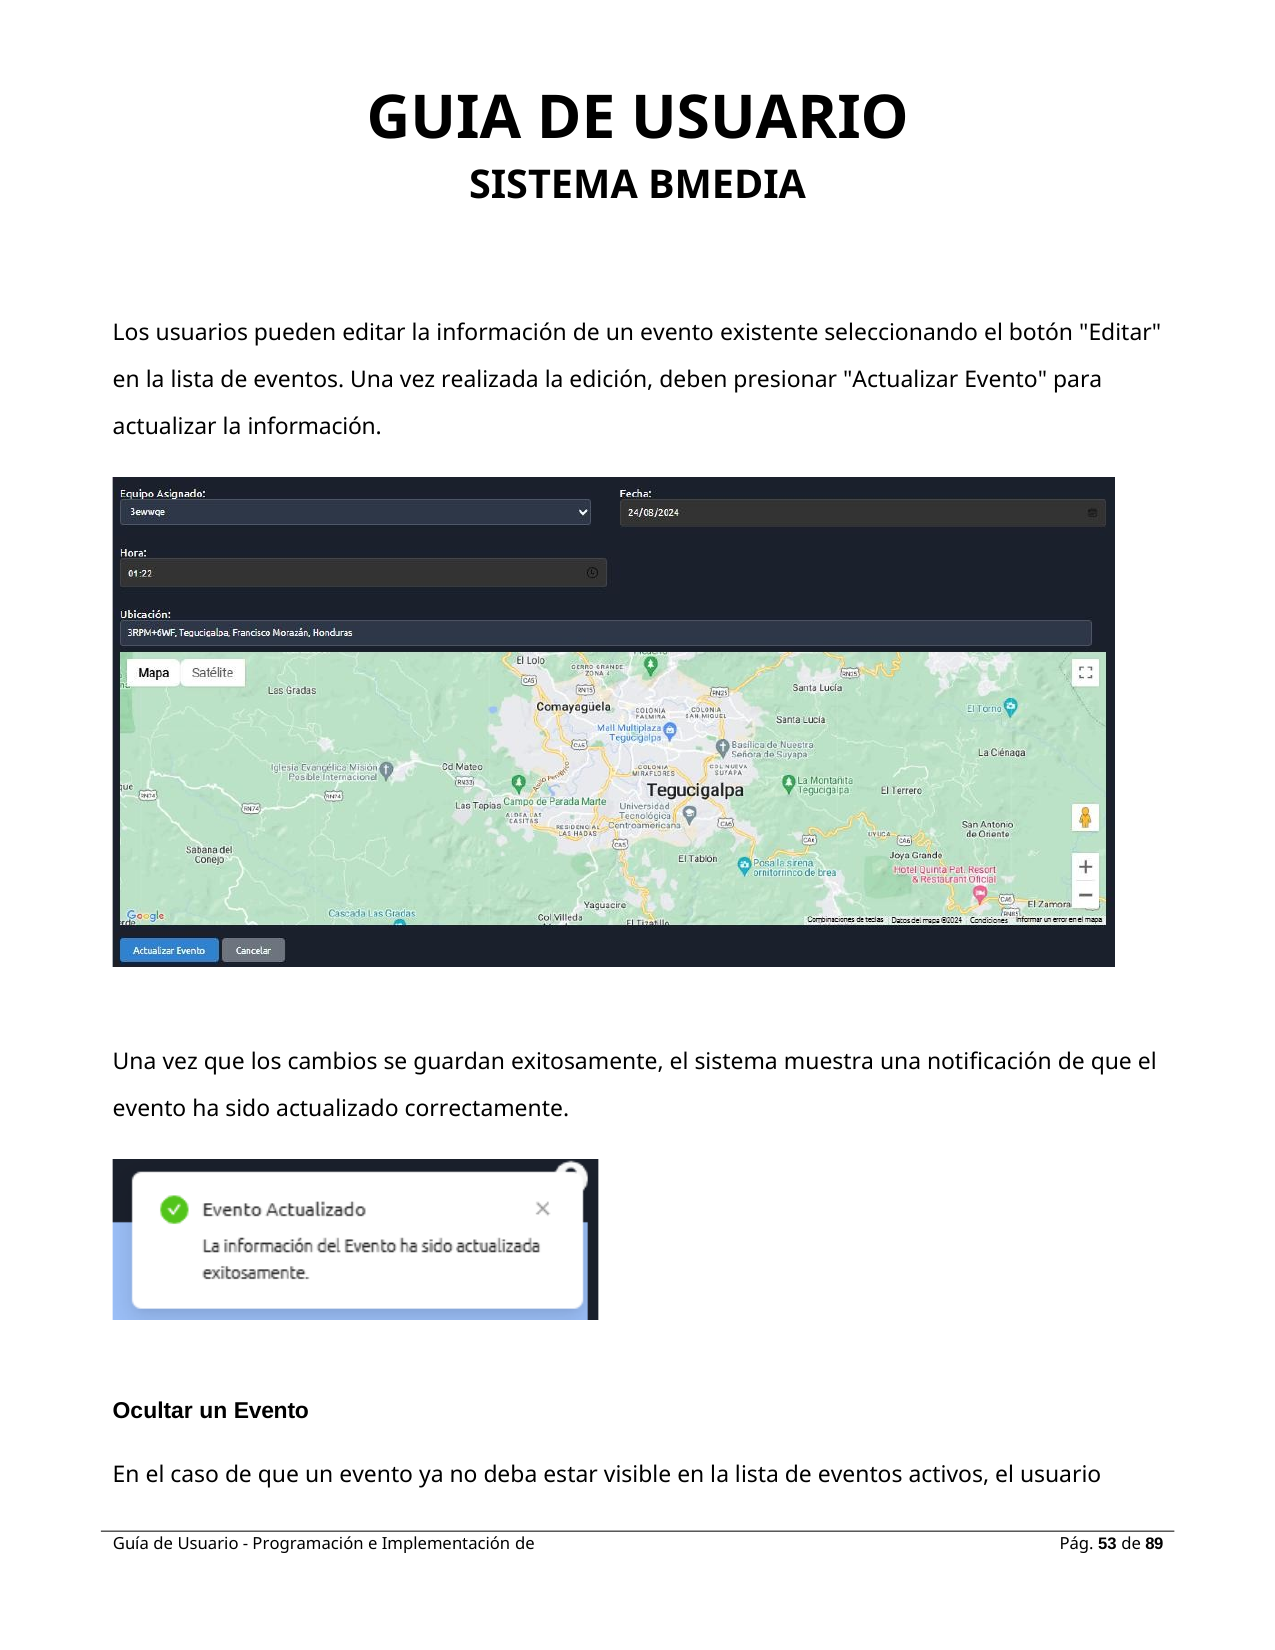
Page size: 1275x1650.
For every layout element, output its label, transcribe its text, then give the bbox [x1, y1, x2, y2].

text Los usuarios pueden editar la información de un evento existente seleccionando el botón "Editar" en la lista de eventos. Una vez realizada la edición, deben presionar "Actualizar Evento" para actualizar la información. [112, 316, 1175, 441]
picture [112, 477, 1115, 967]
text Una vez que los cambios se guardan exitosamente, el sistema muestra una notificación de que el evento ha sido actualizado correctamente. [112, 1044, 1161, 1123]
picture [112, 1159, 599, 1320]
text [112, 1458, 1175, 1489]
subtitle Ocultar un Evento [112, 1397, 1175, 1424]
